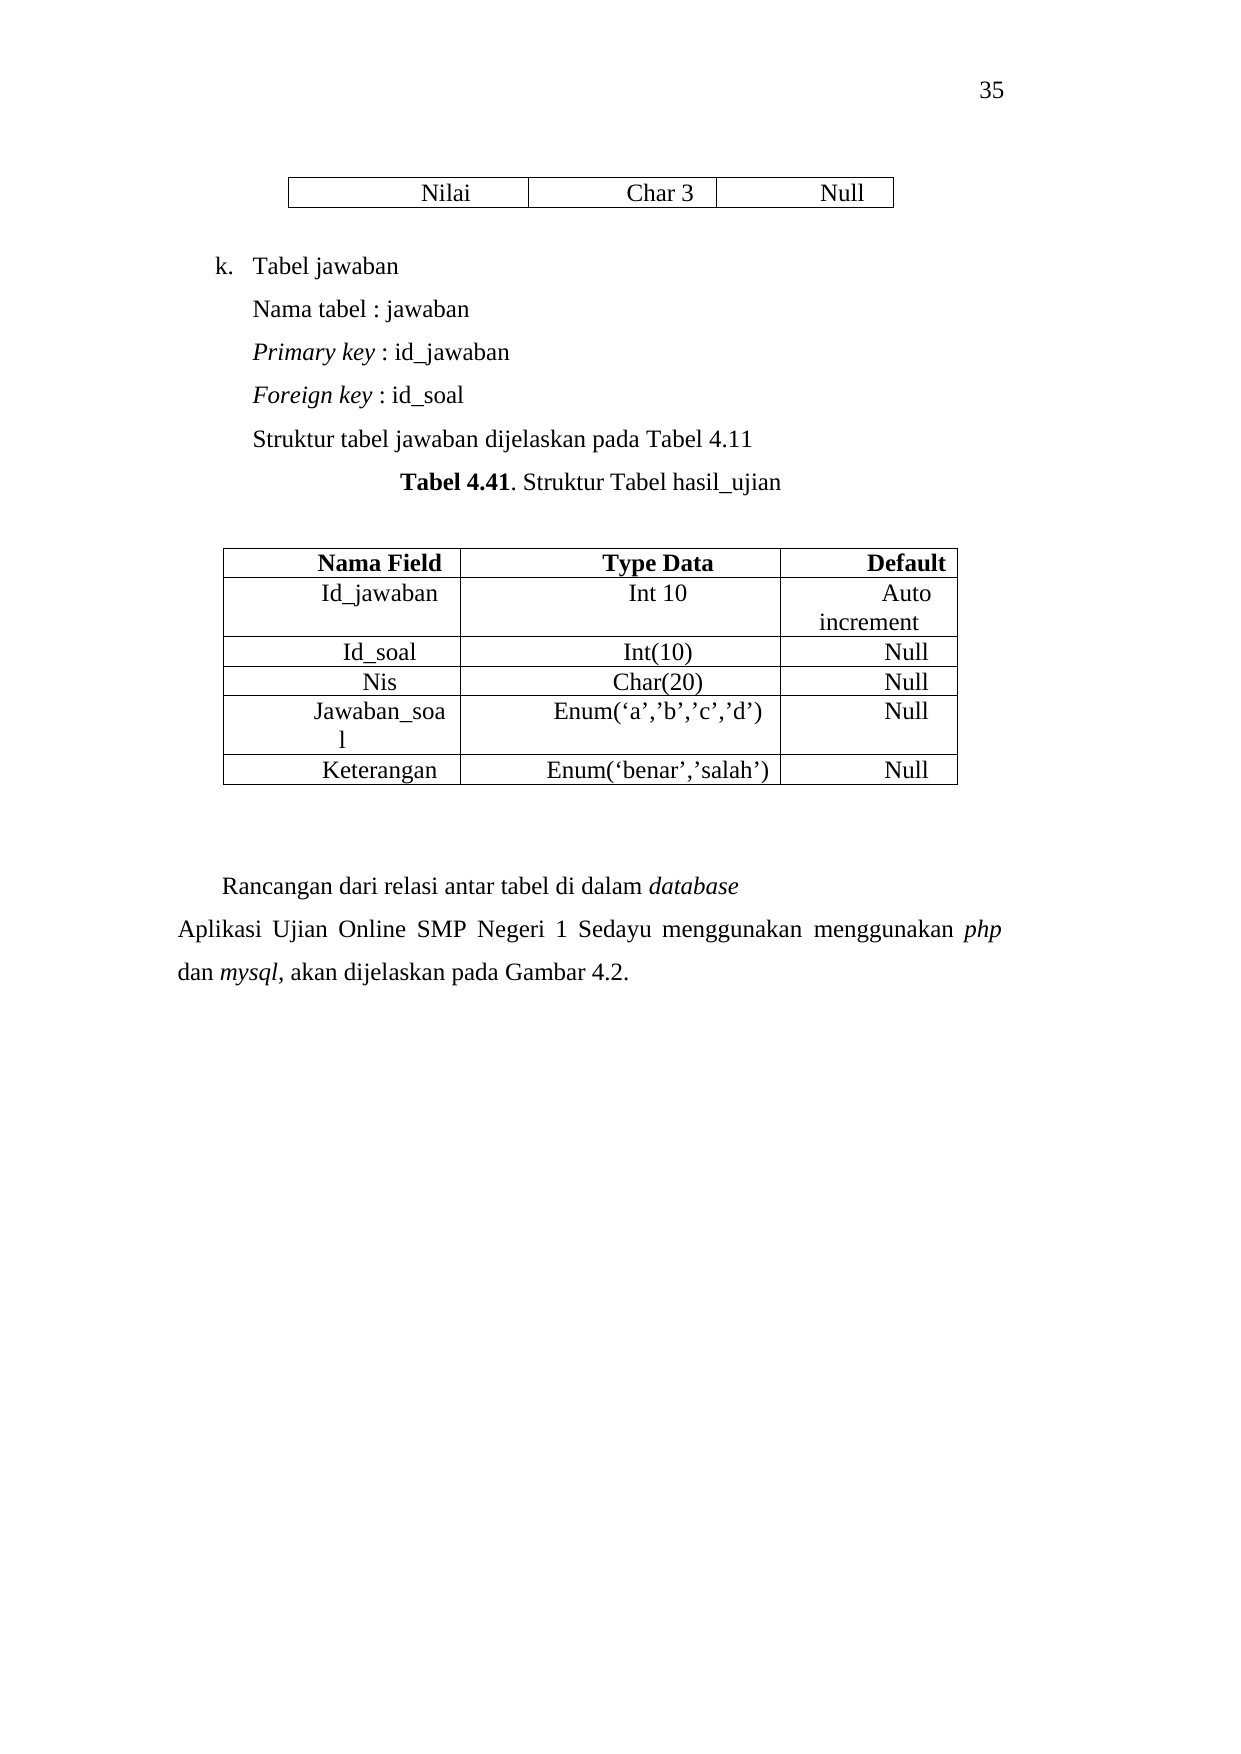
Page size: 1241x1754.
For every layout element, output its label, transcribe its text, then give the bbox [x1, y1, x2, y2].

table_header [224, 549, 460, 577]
text Tabel 4.41. Struktur Tabel hasil_ujian [177, 467, 1004, 496]
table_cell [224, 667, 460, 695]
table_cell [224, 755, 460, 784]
list Tabel jawaban [215, 251, 1004, 280]
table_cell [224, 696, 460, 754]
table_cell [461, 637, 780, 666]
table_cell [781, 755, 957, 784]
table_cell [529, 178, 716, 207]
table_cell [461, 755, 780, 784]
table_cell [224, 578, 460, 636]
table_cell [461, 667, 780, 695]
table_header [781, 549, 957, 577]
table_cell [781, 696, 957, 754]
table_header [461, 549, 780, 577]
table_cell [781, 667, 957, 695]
text Foreign key : id_soal [177, 381, 1004, 409]
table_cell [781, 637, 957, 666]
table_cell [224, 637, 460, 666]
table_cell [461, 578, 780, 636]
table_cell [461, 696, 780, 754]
text Aplikasi Ujian Online SMP Negeri 1 Sedayu menggunakan menggunakan php dan mysql, akan dijelaskan pada Gambar 4.2. [177, 914, 1004, 986]
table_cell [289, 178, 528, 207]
text Nama tabel : jawaban [177, 294, 1004, 323]
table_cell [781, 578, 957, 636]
text Primary key : id_jawaban [177, 337, 1004, 366]
text Rancangan dari relasi antar tabel di dalam database [177, 871, 1004, 900]
text Struktur tabel jawaban dijelaskan pada Tabel 4.11 [177, 424, 1004, 452]
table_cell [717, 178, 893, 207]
